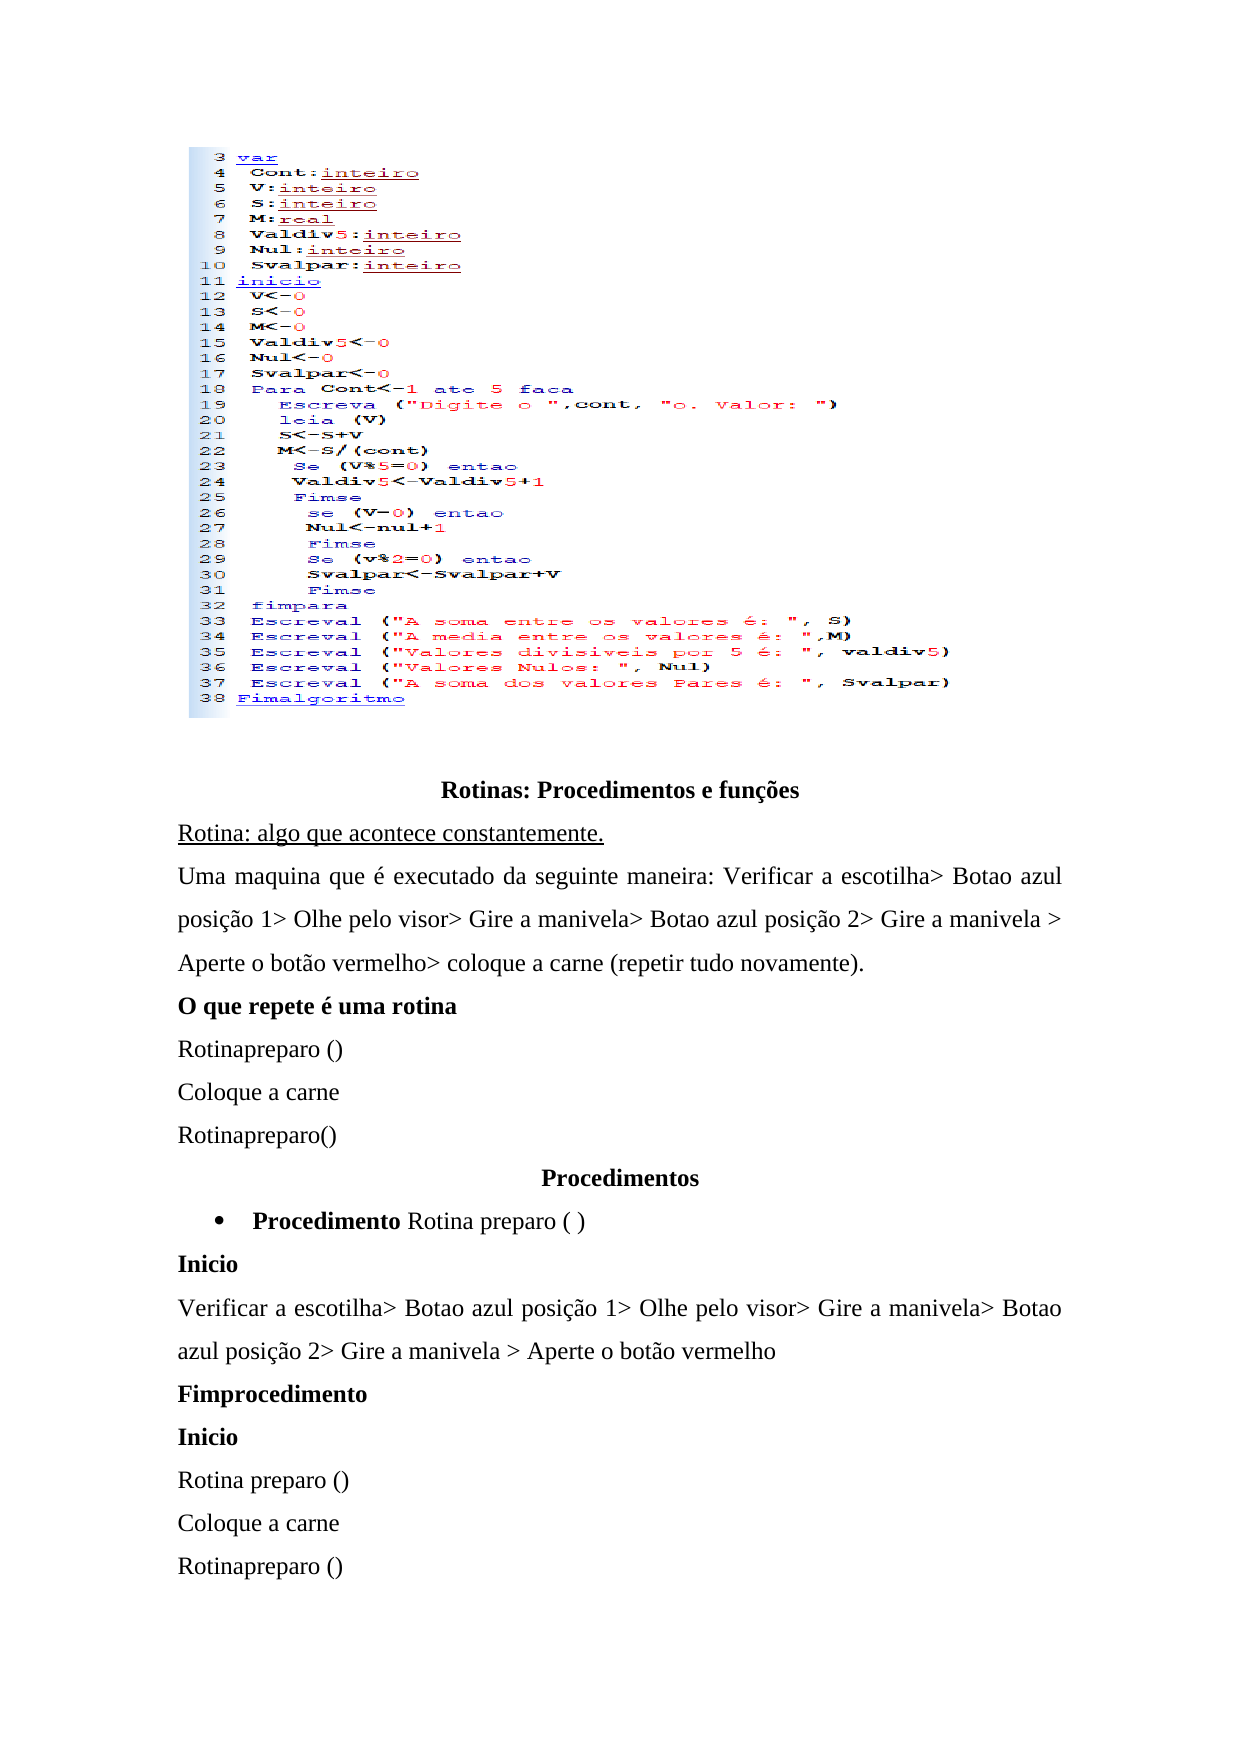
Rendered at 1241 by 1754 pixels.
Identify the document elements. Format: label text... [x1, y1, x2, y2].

list Procedimento Rotina preparo ( ) [215, 1206, 1063, 1235]
picture [188, 147, 1052, 718]
text Rotinapreparo() [177, 1120, 1063, 1149]
text Rotina: algo que acontece constantemente. [177, 818, 1063, 847]
text Procedimentos [177, 1163, 1063, 1192]
text Rotinas: Procedimentos e funções [177, 775, 1063, 804]
text Rotinapreparo () [177, 1551, 1063, 1580]
text Rotinapreparo () [177, 1034, 1063, 1063]
text Rotina preparo () [177, 1465, 1063, 1494]
text Verificar a escotilha> Botao azul posição 1> Olhe pelo visor> Gire a manivela> Botao azul posição 2> Gire a manivela > Aperte o botão vermelho [177, 1293, 1063, 1364]
text Coloque a carne [177, 1077, 1063, 1106]
text O que repete é uma rotina [177, 991, 1063, 1019]
text Inicio [177, 1249, 1063, 1278]
text Uma maquina que é executado da seguinte maneira: Verificar a escotilha> Botao azul posição 1> Olhe pelo visor> Gire a manivela> Botao azul posição 2> Gire a manivela > Aperte o botão vermelho> coloque a carne (repetir tudo novamente). [177, 861, 1063, 976]
text Fimprocedimento [177, 1379, 1063, 1408]
text Inicio [177, 1422, 1063, 1451]
text Coloque a carne [177, 1508, 1063, 1537]
